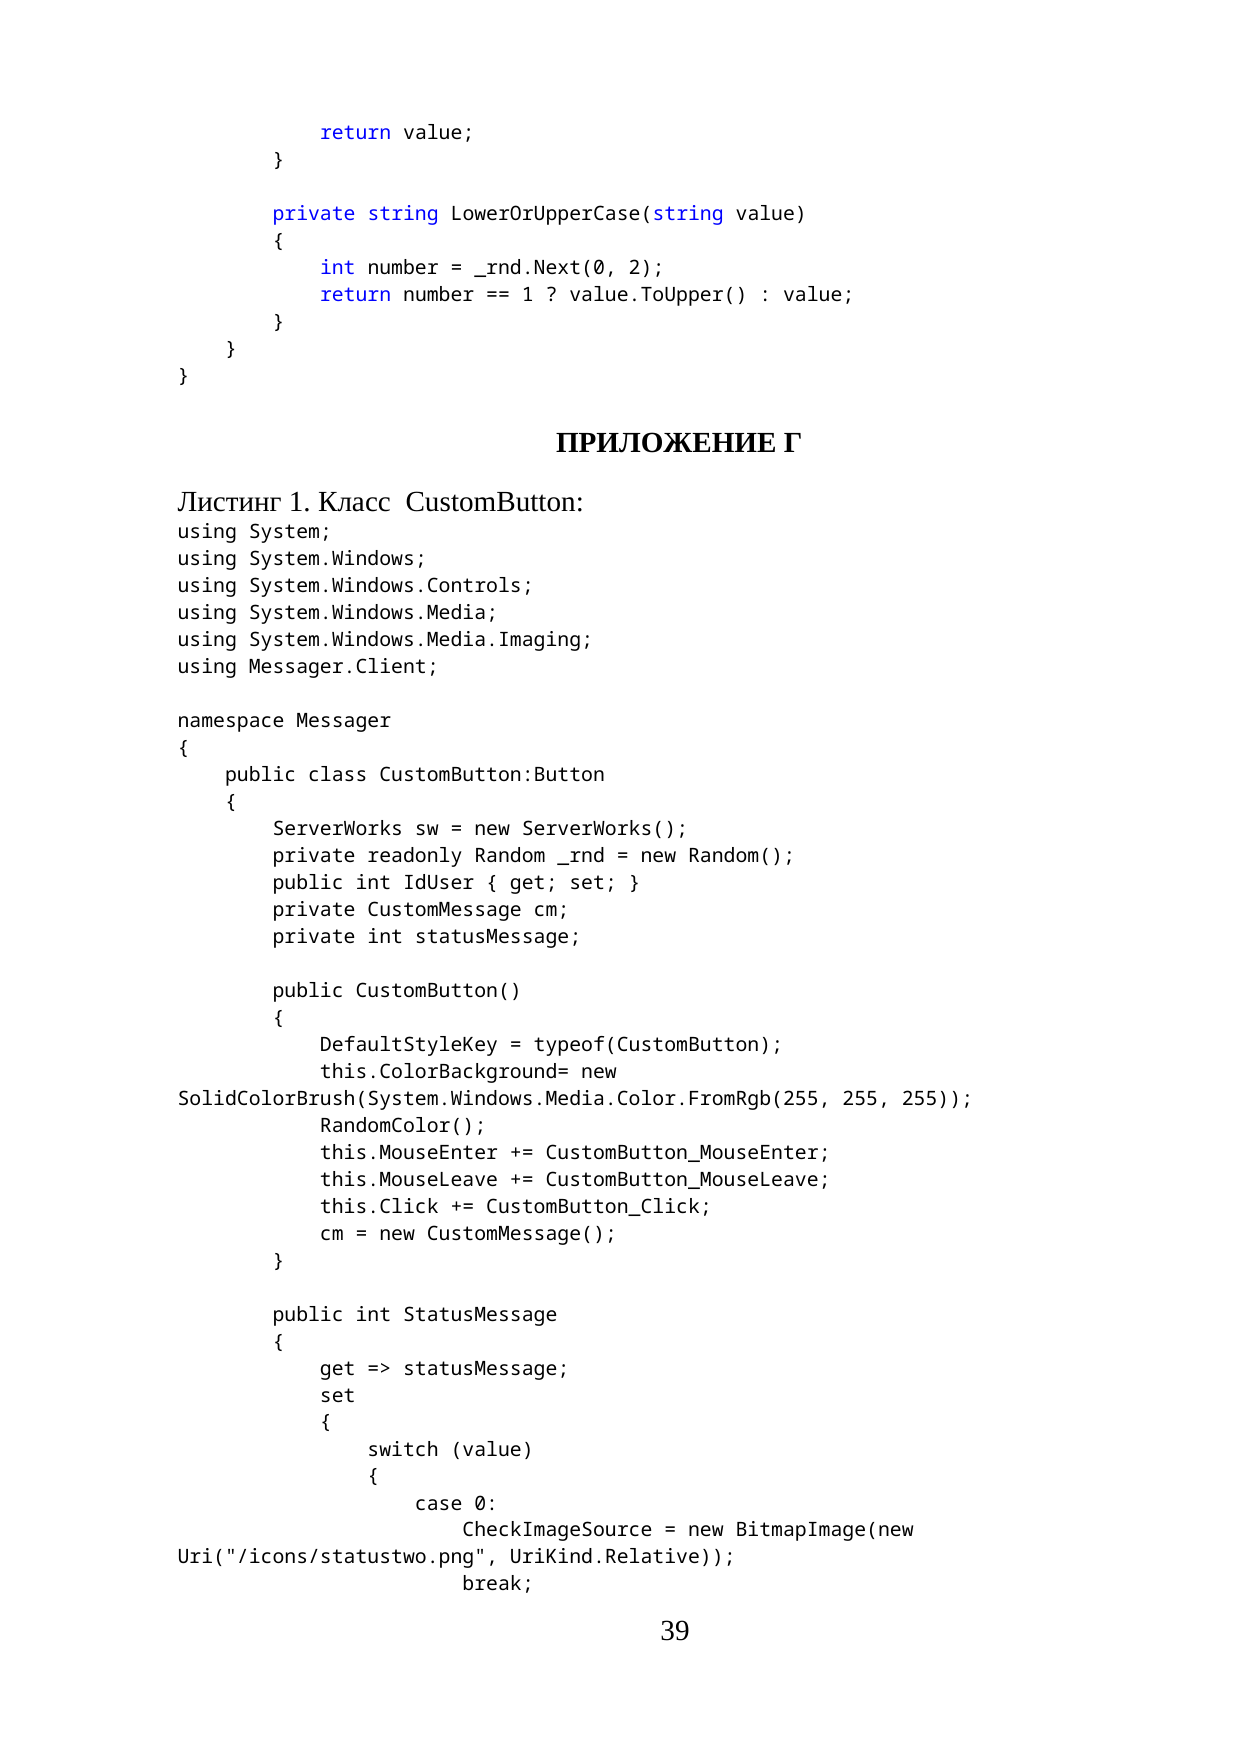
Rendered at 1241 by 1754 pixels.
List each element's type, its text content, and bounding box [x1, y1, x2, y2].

text public class CustomButton:Button [177, 760, 1181, 787]
text } [177, 307, 1181, 334]
text Листинг 1. Класс CustomButton: [177, 484, 1181, 517]
text int number = _rnd.Next(0, 2); [177, 253, 1181, 280]
text private int statusMessage; [177, 922, 1181, 949]
subtitle ПРИЛОЖЕНИЕ Г [177, 425, 1181, 459]
text get => statusMessage; [177, 1354, 1181, 1381]
text } [177, 145, 1181, 172]
text this.MouseEnter += CustomButton_MouseEnter; [177, 1138, 1181, 1165]
text { [177, 1462, 1181, 1489]
text this.MouseLeave += CustomButton_MouseLeave; [177, 1165, 1181, 1192]
text return number == 1 ? value.ToUpper() : value; [177, 280, 1181, 307]
text public int IdUser { get; set; } [177, 868, 1181, 895]
text RandomColor(); [177, 1111, 1181, 1138]
text switch (value) [177, 1435, 1181, 1462]
text { [177, 733, 1181, 760]
text break; [177, 1570, 1181, 1597]
text set [177, 1381, 1181, 1408]
text this.ColorBackground= new SolidColorBrush(System.Windows.Media.Color.FromRgb(255, 255, 255)); [177, 1057, 1181, 1111]
text return value; [177, 118, 1181, 145]
text using System.Windows.Media.Imaging; [177, 625, 1181, 652]
text { [177, 1327, 1181, 1354]
text DefaultStyleKey = typeof(CustomButton); [177, 1030, 1181, 1057]
text cm = new CustomMessage(); [177, 1219, 1181, 1246]
text { [177, 1003, 1181, 1030]
text CheckImageSource = new BitmapImage(new Uri("/icons/statustwo.png", UriKind.Relative)); [177, 1516, 1181, 1570]
text this.Click += CustomButton_Click; [177, 1192, 1181, 1219]
text namespace Messager [177, 706, 1181, 733]
text private readonly Random _rnd = new Random(); [177, 841, 1181, 868]
text } [177, 334, 1181, 361]
text ServerWorks sw = new ServerWorks(); [177, 814, 1181, 841]
text using System.Windows.Media; [177, 598, 1181, 625]
text private CustomMessage cm; [177, 895, 1181, 922]
text { [177, 1408, 1181, 1435]
text public CustomButton() [177, 976, 1181, 1003]
text using Messager.Client; [177, 652, 1181, 679]
text public int StatusMessage [177, 1300, 1181, 1327]
text using System; [177, 517, 1181, 544]
text } [177, 361, 1181, 388]
text using System.Windows; [177, 544, 1181, 571]
text } [177, 1246, 1181, 1273]
text { [177, 787, 1181, 814]
text using System.Windows.Controls; [177, 571, 1181, 598]
text private string LowerOrUpperCase(string value) [177, 199, 1181, 226]
text case 0: [177, 1489, 1181, 1516]
text { [177, 226, 1181, 253]
